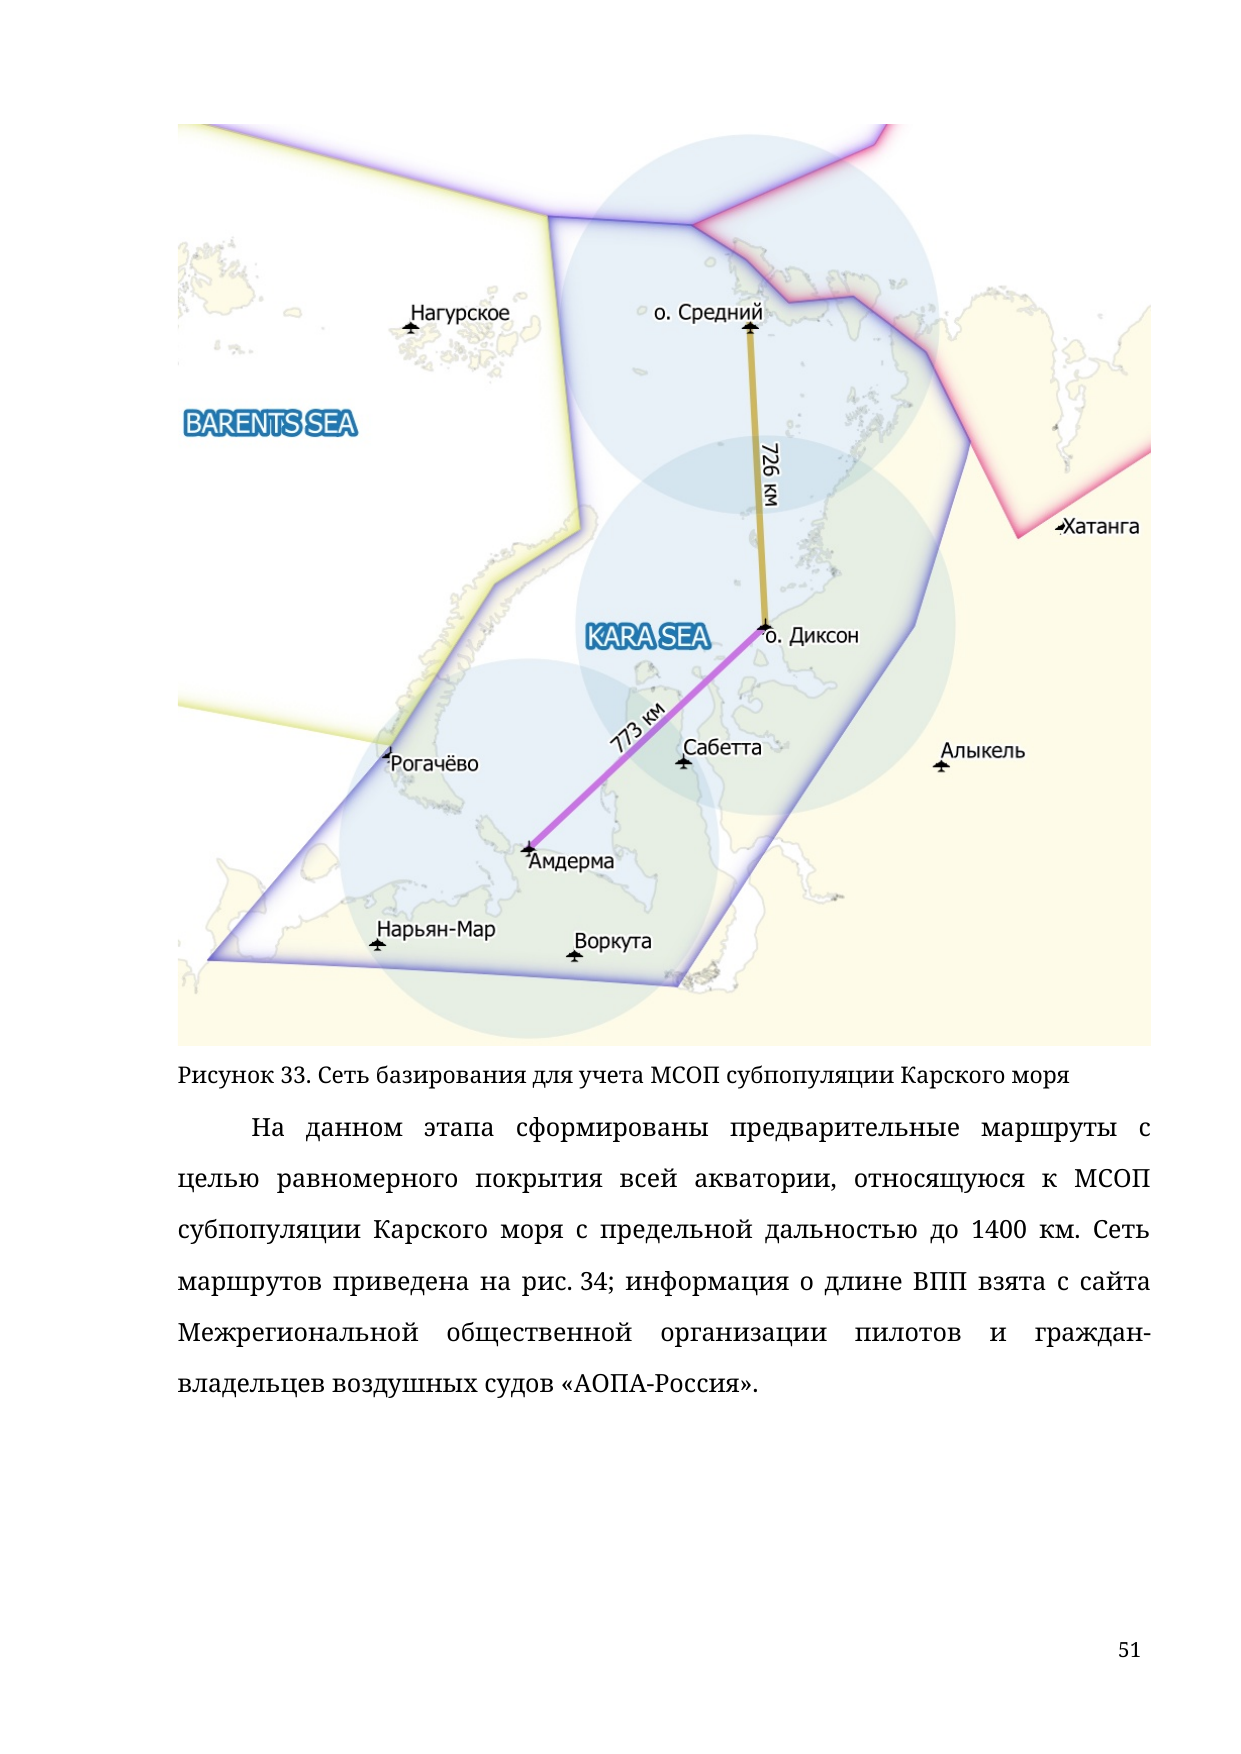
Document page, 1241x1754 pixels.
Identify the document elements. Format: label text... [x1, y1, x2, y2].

text На данном этапа сформированы предварительные маршруты с целью равномерного покрытия всей акватории, относящуюся к МСОП субпопуляции Карского моря с предельной дальностью до 1400 км. Сеть маршрутов приведена на рис. 34; информация о длине ВПП взята с сайта Межрегиональной общественной организации пилотов и граждан-владельцев воздушных судов «АОПА-Россия». [177, 1110, 1152, 1399]
text Рисунок 33. Сеть базирования для учета МСОП субпопуляции Карского моря [177, 1058, 1152, 1090]
picture [177, 124, 1151, 1046]
